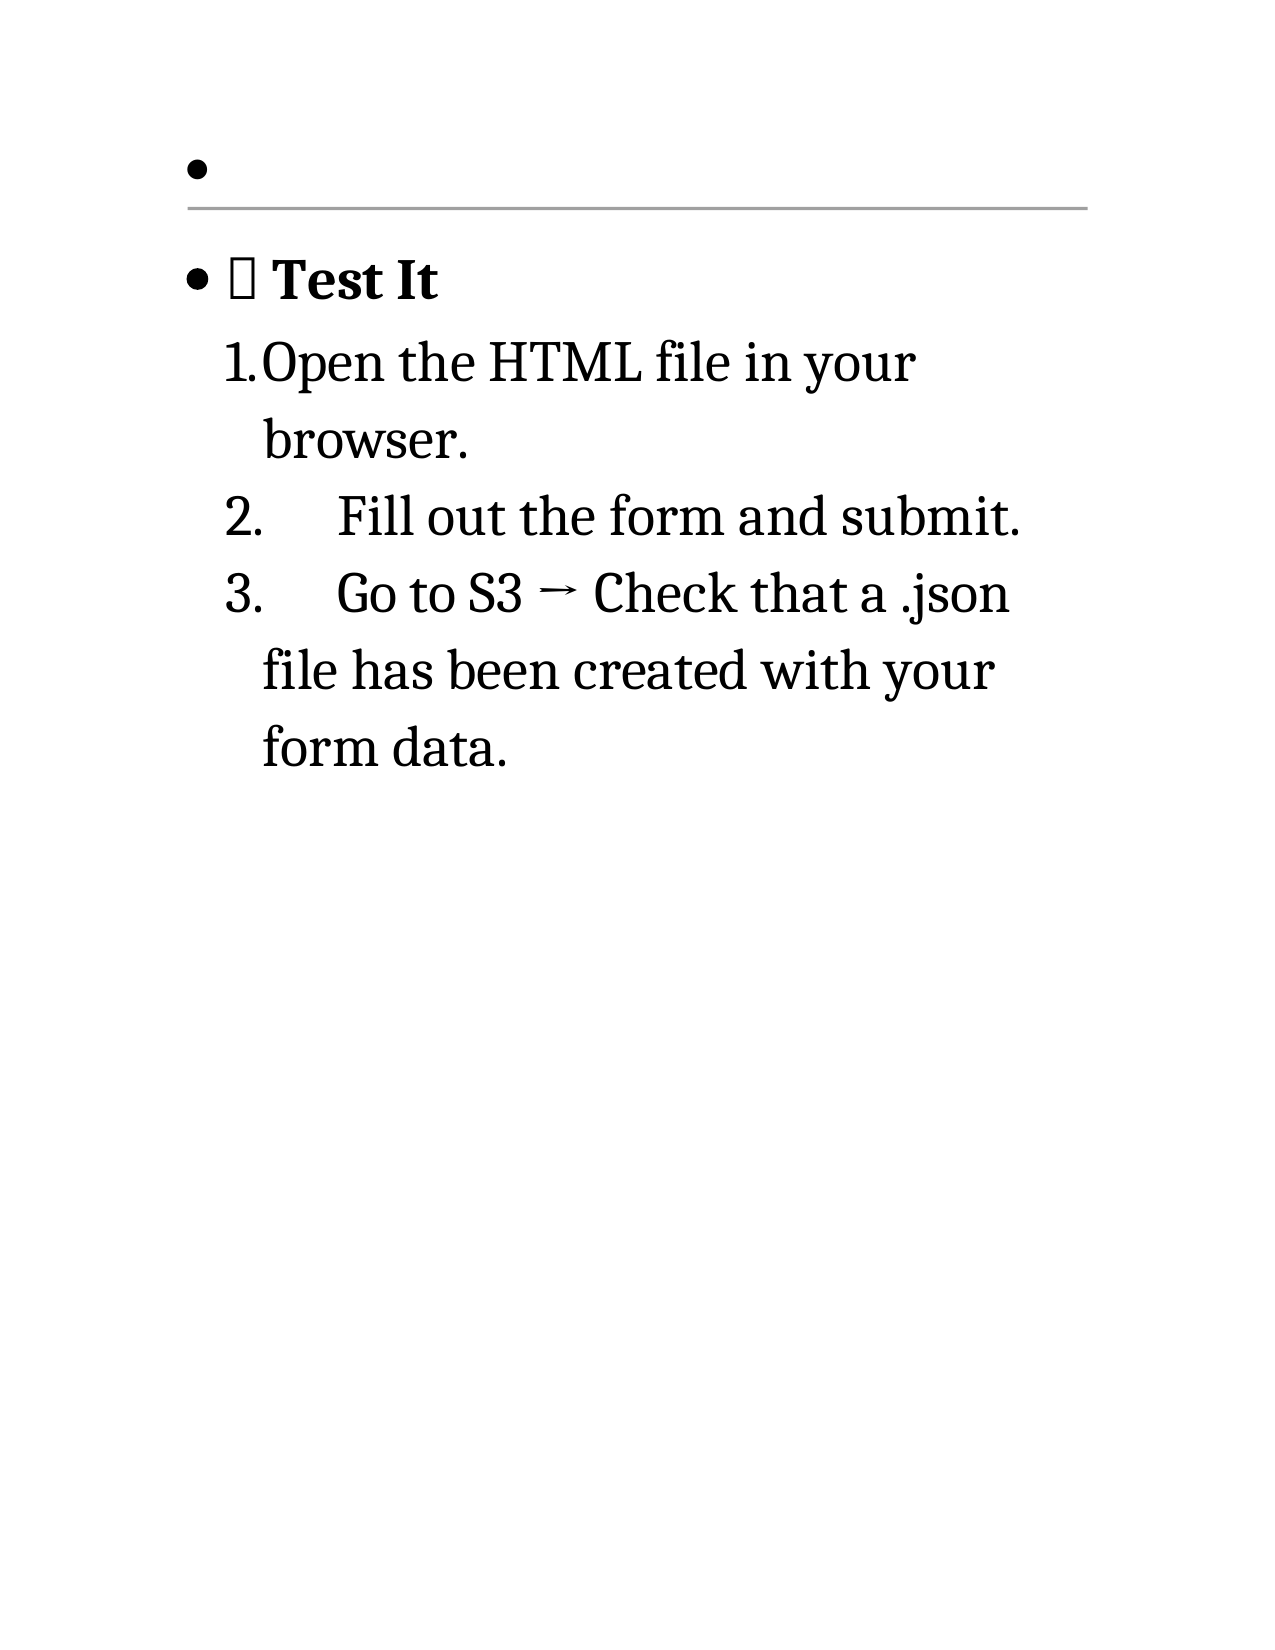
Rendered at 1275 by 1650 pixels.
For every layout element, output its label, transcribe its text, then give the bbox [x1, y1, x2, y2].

list Fill out the form and submit. [225, 483, 1087, 550]
list ✅ Test It [187, 237, 1087, 317]
list Go to S3 → Check that a .json file has been created with your form data. [225, 560, 1087, 781]
list Open the HTML file in your browser. [225, 328, 1087, 473]
